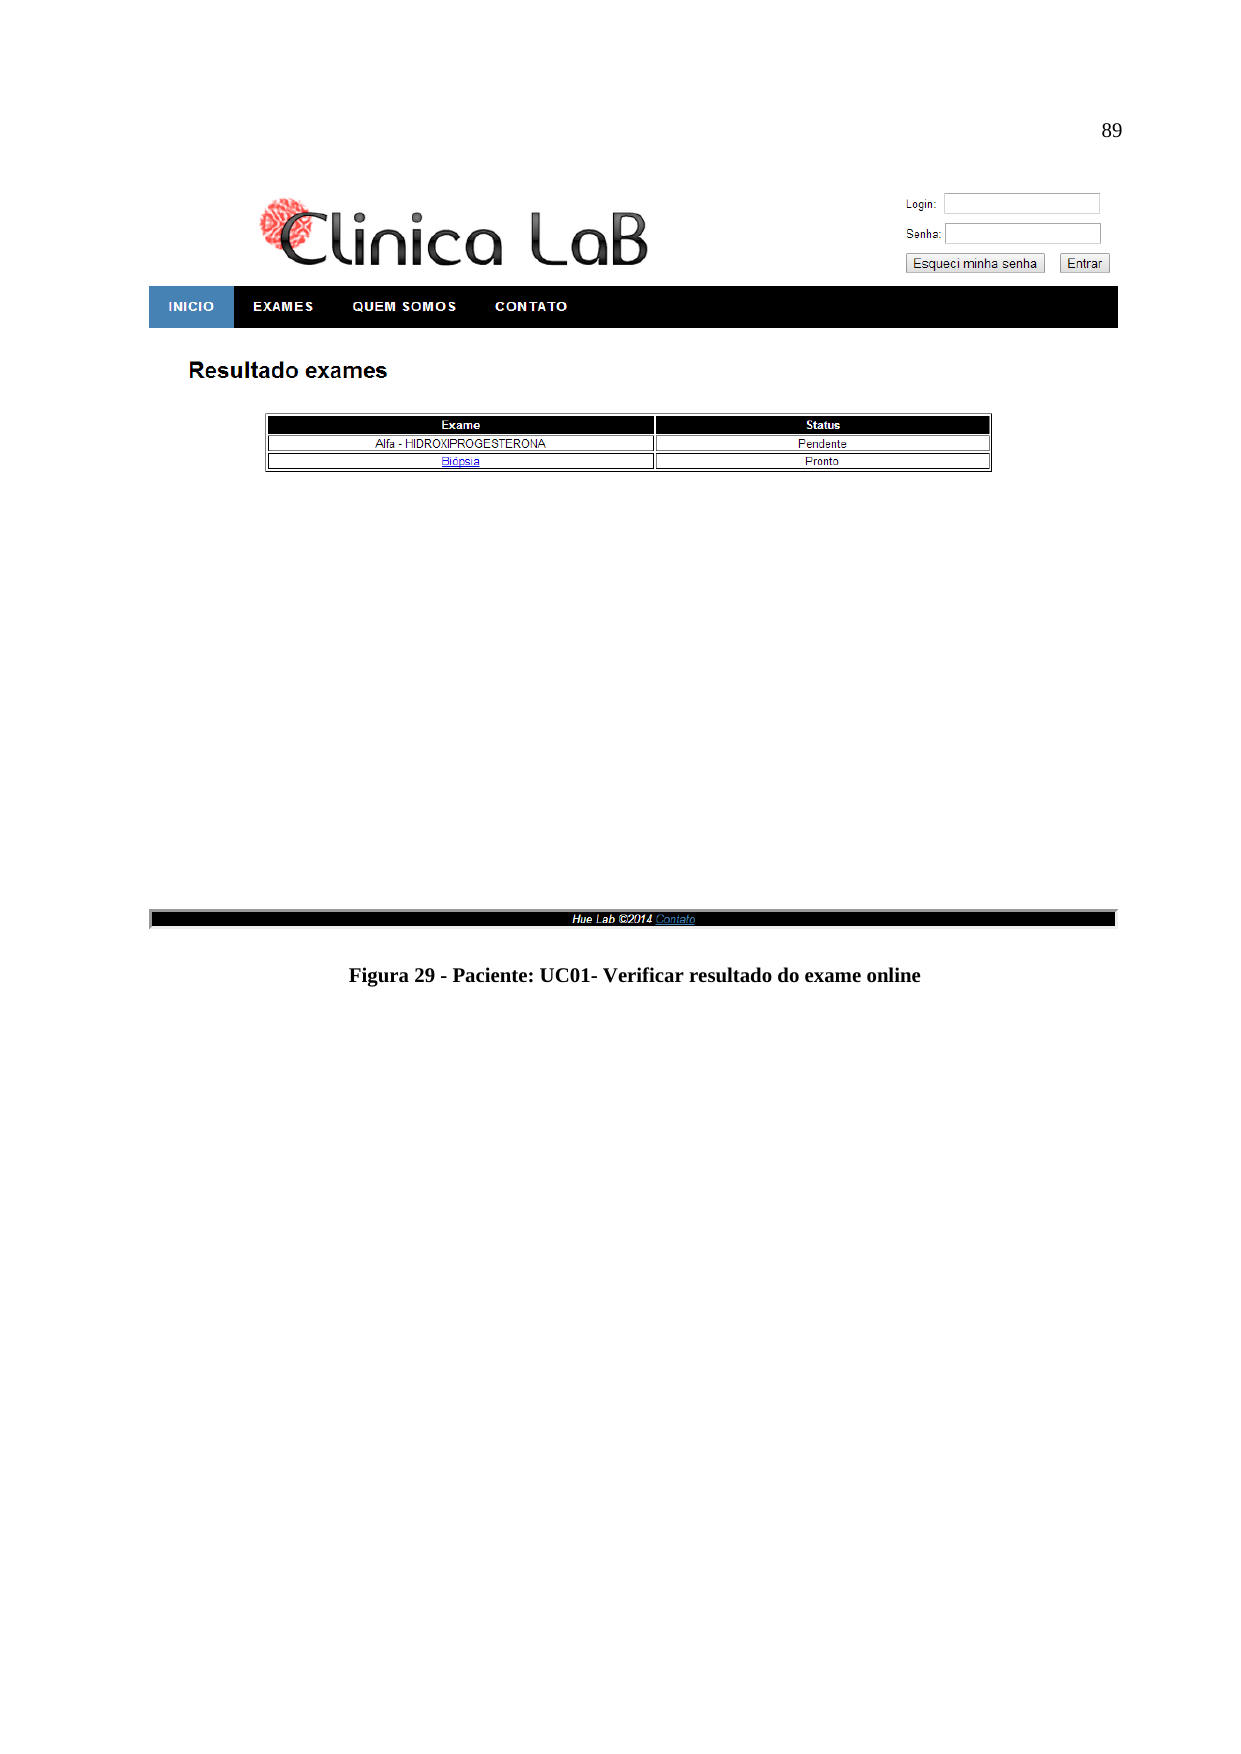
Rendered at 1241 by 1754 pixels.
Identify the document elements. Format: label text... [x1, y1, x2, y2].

picture [147, 177, 1122, 937]
